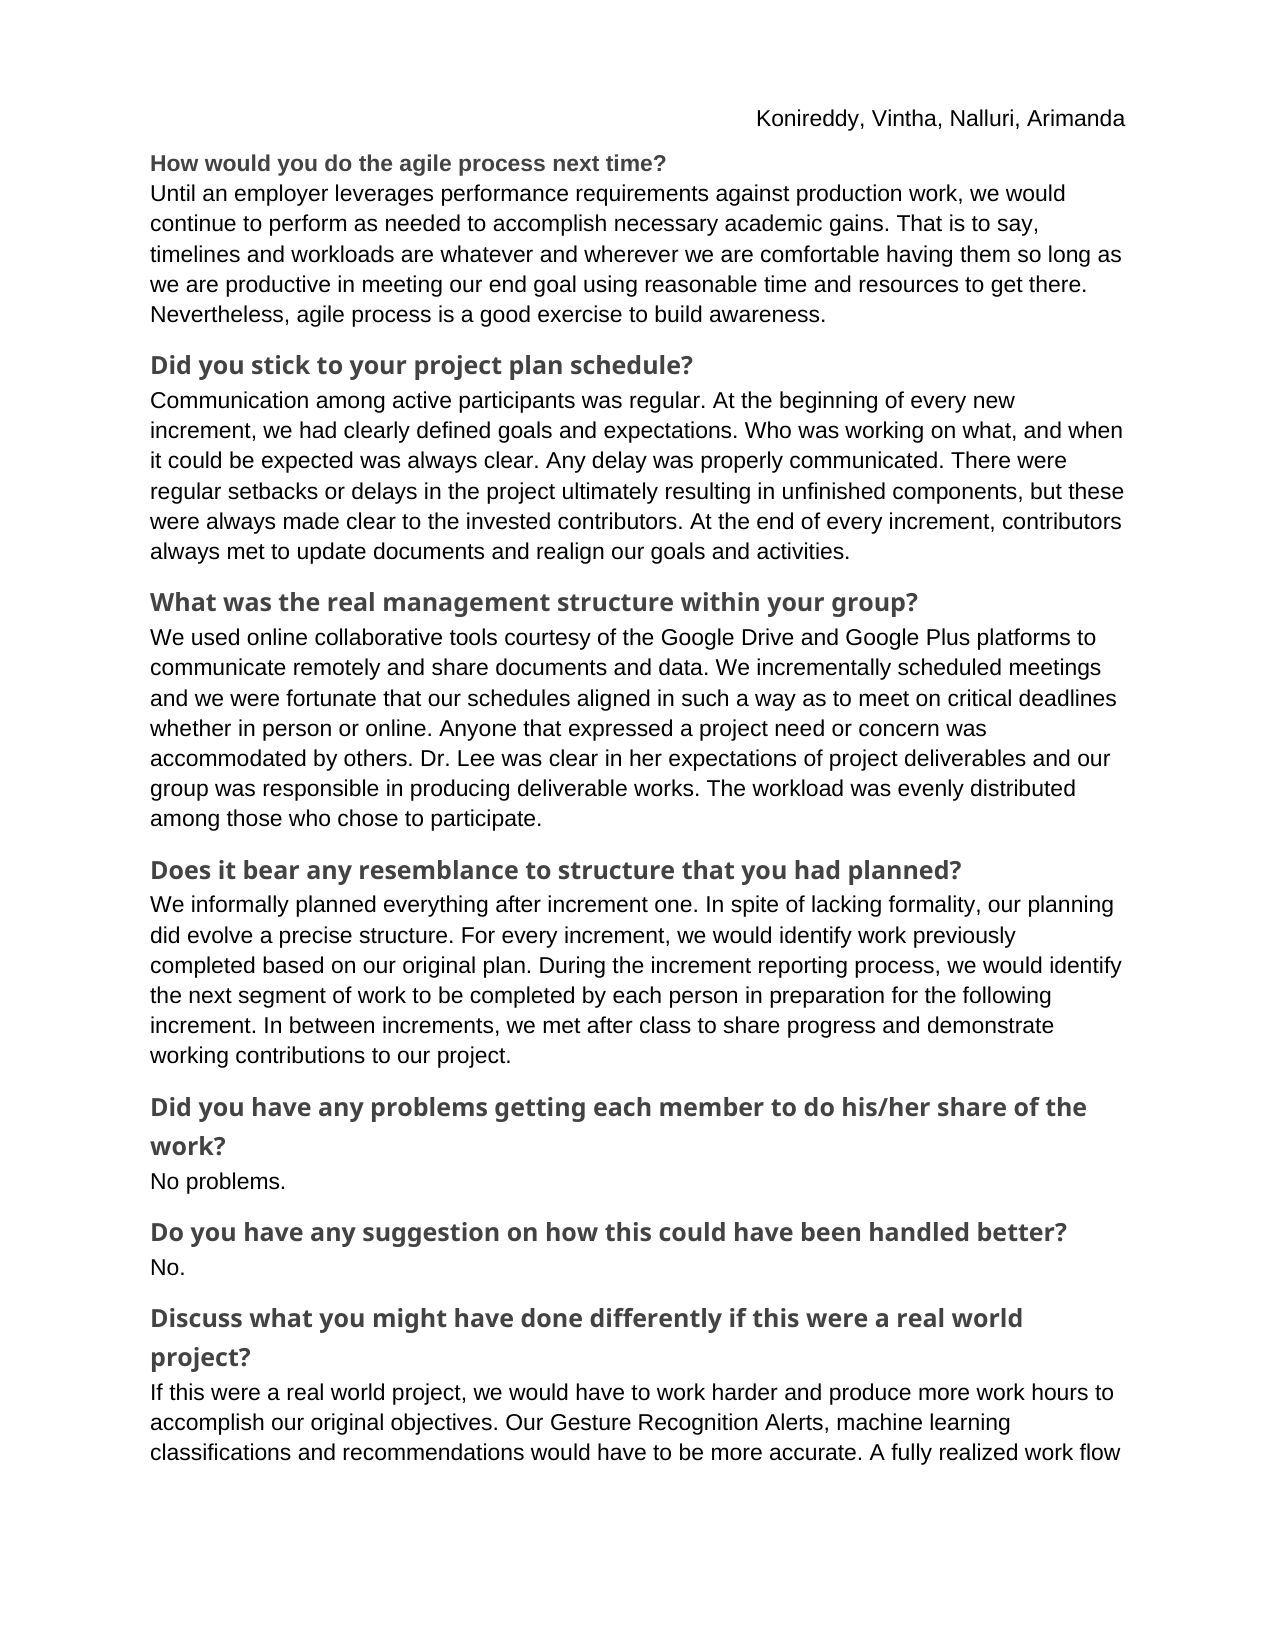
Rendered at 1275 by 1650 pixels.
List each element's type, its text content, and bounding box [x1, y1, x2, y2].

subtitle Do you have any suggestion on how this could have been handled better? [150, 1214, 1125, 1249]
subtitle What was the real management structure within your group? [150, 585, 1125, 619]
subtitle Discuss what you might have done differently if this were a real world project? [150, 1301, 1125, 1374]
subtitle Did you stick to your project plan schedule? [150, 348, 1125, 382]
subtitle Does it bear any resemblance to structure that you had planned? [150, 852, 1125, 886]
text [150, 1379, 1125, 1466]
text We informally planned everything after increment one. In spite of lacking formality, our planning did evolve a precise structure. For every increment, we would identify work previously completed based on our original plan. During the increment reporting process, we would identify the next segment of work to be completed by each person in preparation for the following increment. In between increments, we met after class to share progress and demonstrate working contributions to our project. [150, 891, 1125, 1069]
text No. [150, 1254, 1125, 1280]
text We used online collaborative tools courtesy of the Google Drive and Google Plus platforms to communicate remotely and share documents and data. We incrementally scheduled meetings and we were fortunate that our schedules aligned in such a way as to meet on critical deadlines whether in person or online. Anyone that expressed a project need or concern was accommodated by others. Dr. Lee was clear in her expectations of project deliverables and our group was responsible in producing deliverable works. The workload was evenly distributed among those who chose to participate. [150, 624, 1125, 832]
subtitle Did you have any problems getting each member to do his/her share of the work? [150, 1089, 1125, 1163]
text How would you do the agile process next time? [150, 150, 1125, 176]
text Until an employer leverages performance requirements against production work, we would continue to perform as needed to accomplish necessary academic gains. That is to say, timelines and workloads are whatever and wherever we are comfortable having them so long as we are productive in meeting our end goal using reasonable time and resources to get there. Nevertheless, agile process is a good exercise to build awareness. [150, 180, 1125, 327]
text No problems. [150, 1168, 1125, 1194]
text Communication among active participants was regular. At the beginning of every new increment, we had clearly defined goals and expectations. Who was working on what, and when it could be expected was always clear. Any delay was properly communicated. There were regular setbacks or delays in the project ultimately resulting in unfinished components, but these were always made clear to the invested contributors. At the end of every increment, contributors always met to update documents and realign our goals and activities. [150, 387, 1125, 564]
